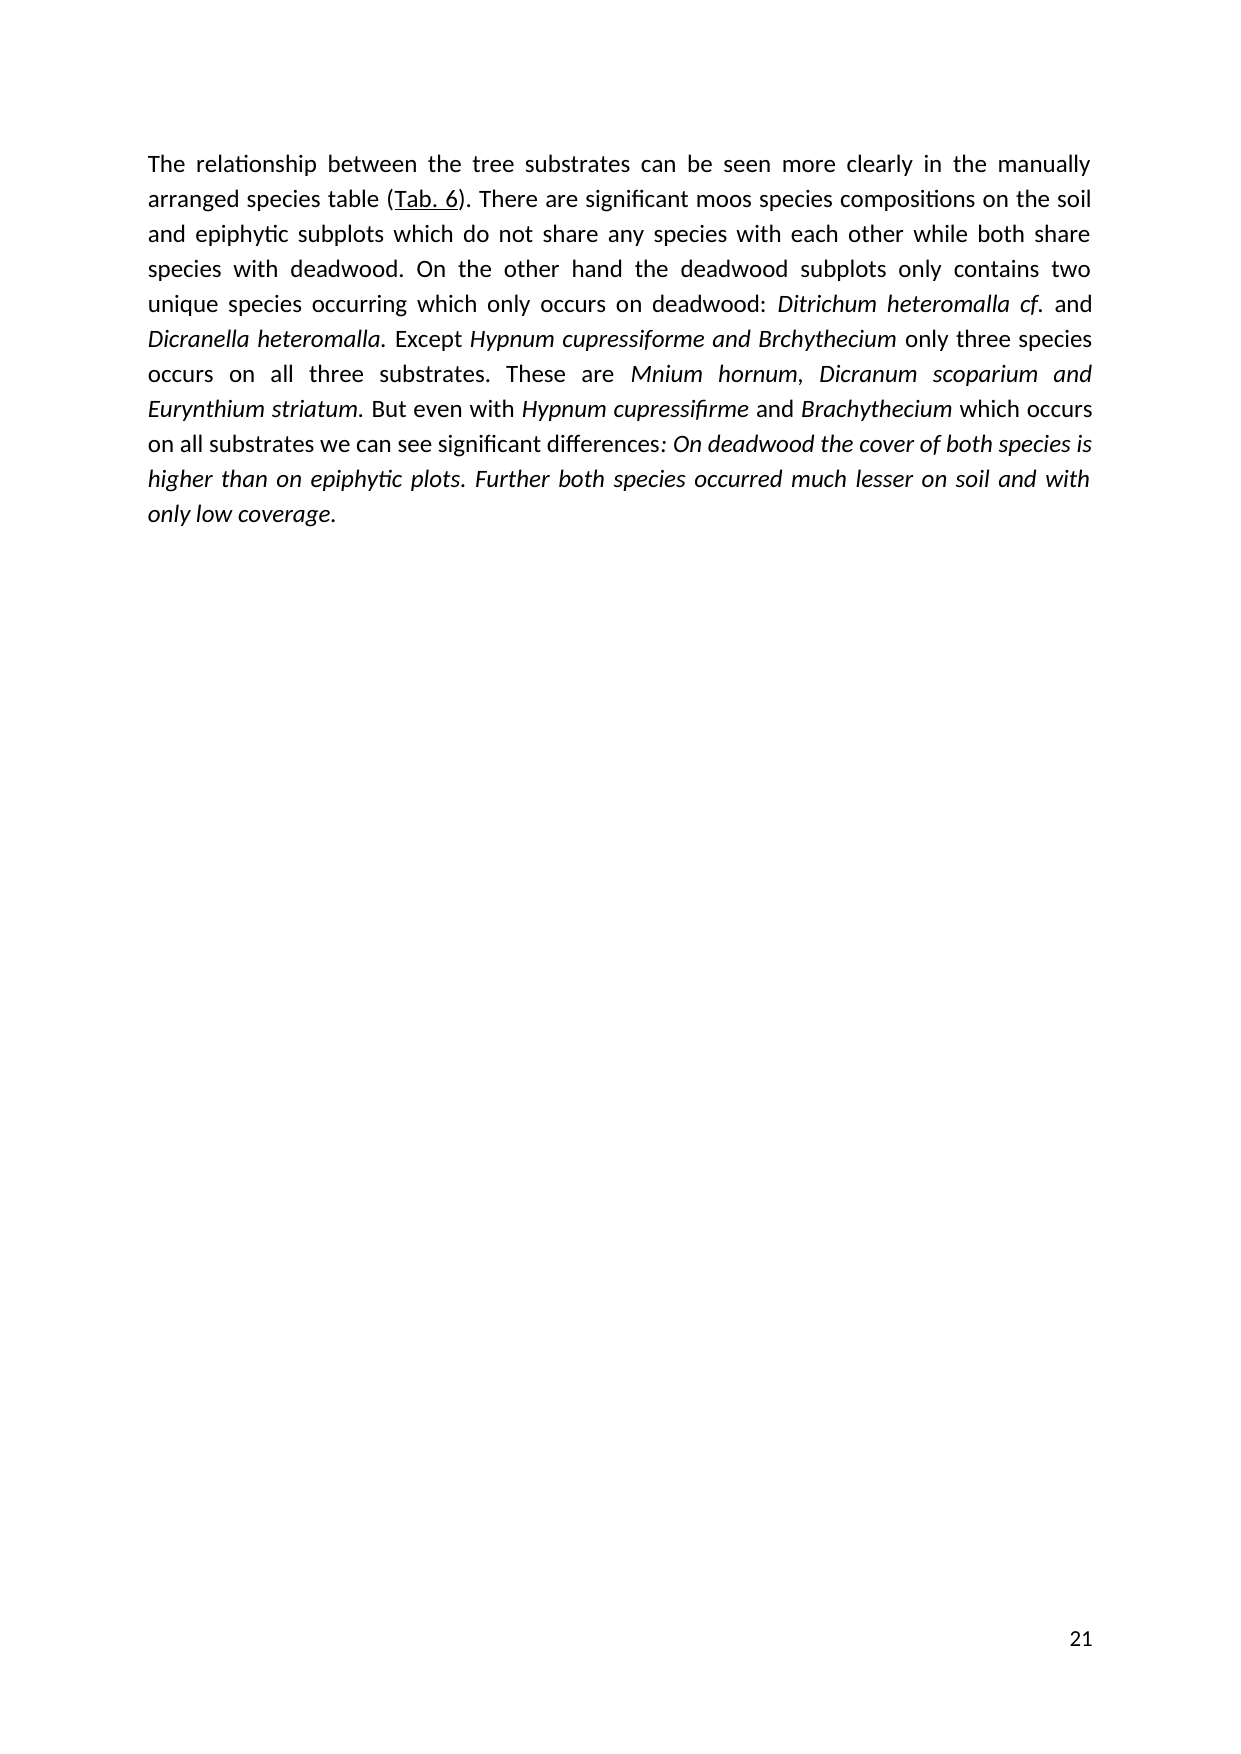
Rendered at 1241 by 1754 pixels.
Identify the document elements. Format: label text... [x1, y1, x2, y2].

text The relationship between the tree substrates can be seen more clearly in the manually arranged species table (Tab. 6). There are significant moos species compositions on the soil and epiphytic subplots which do not share any species with each other while both share species with deadwood. On the other hand the deadwood subplots only contains two unique species occurring which only occurs on deadwood: Ditrichum heteromalla cf. and Dicranella heteromalla. Except Hypnum cupressiforme and Brchythecium only three species occurs on all three substrates. These are Mnium hornum, Dicranum scoparium and Eurynthium striatum. But even with Hypnum cupressifirme and Brachythecium which occurs on all substrates we can see significant differences: On deadwood the cover of both species is higher than on epiphytic plots. Further both species occurred much lesser on soil and with only low coverage. [148, 148, 1092, 528]
